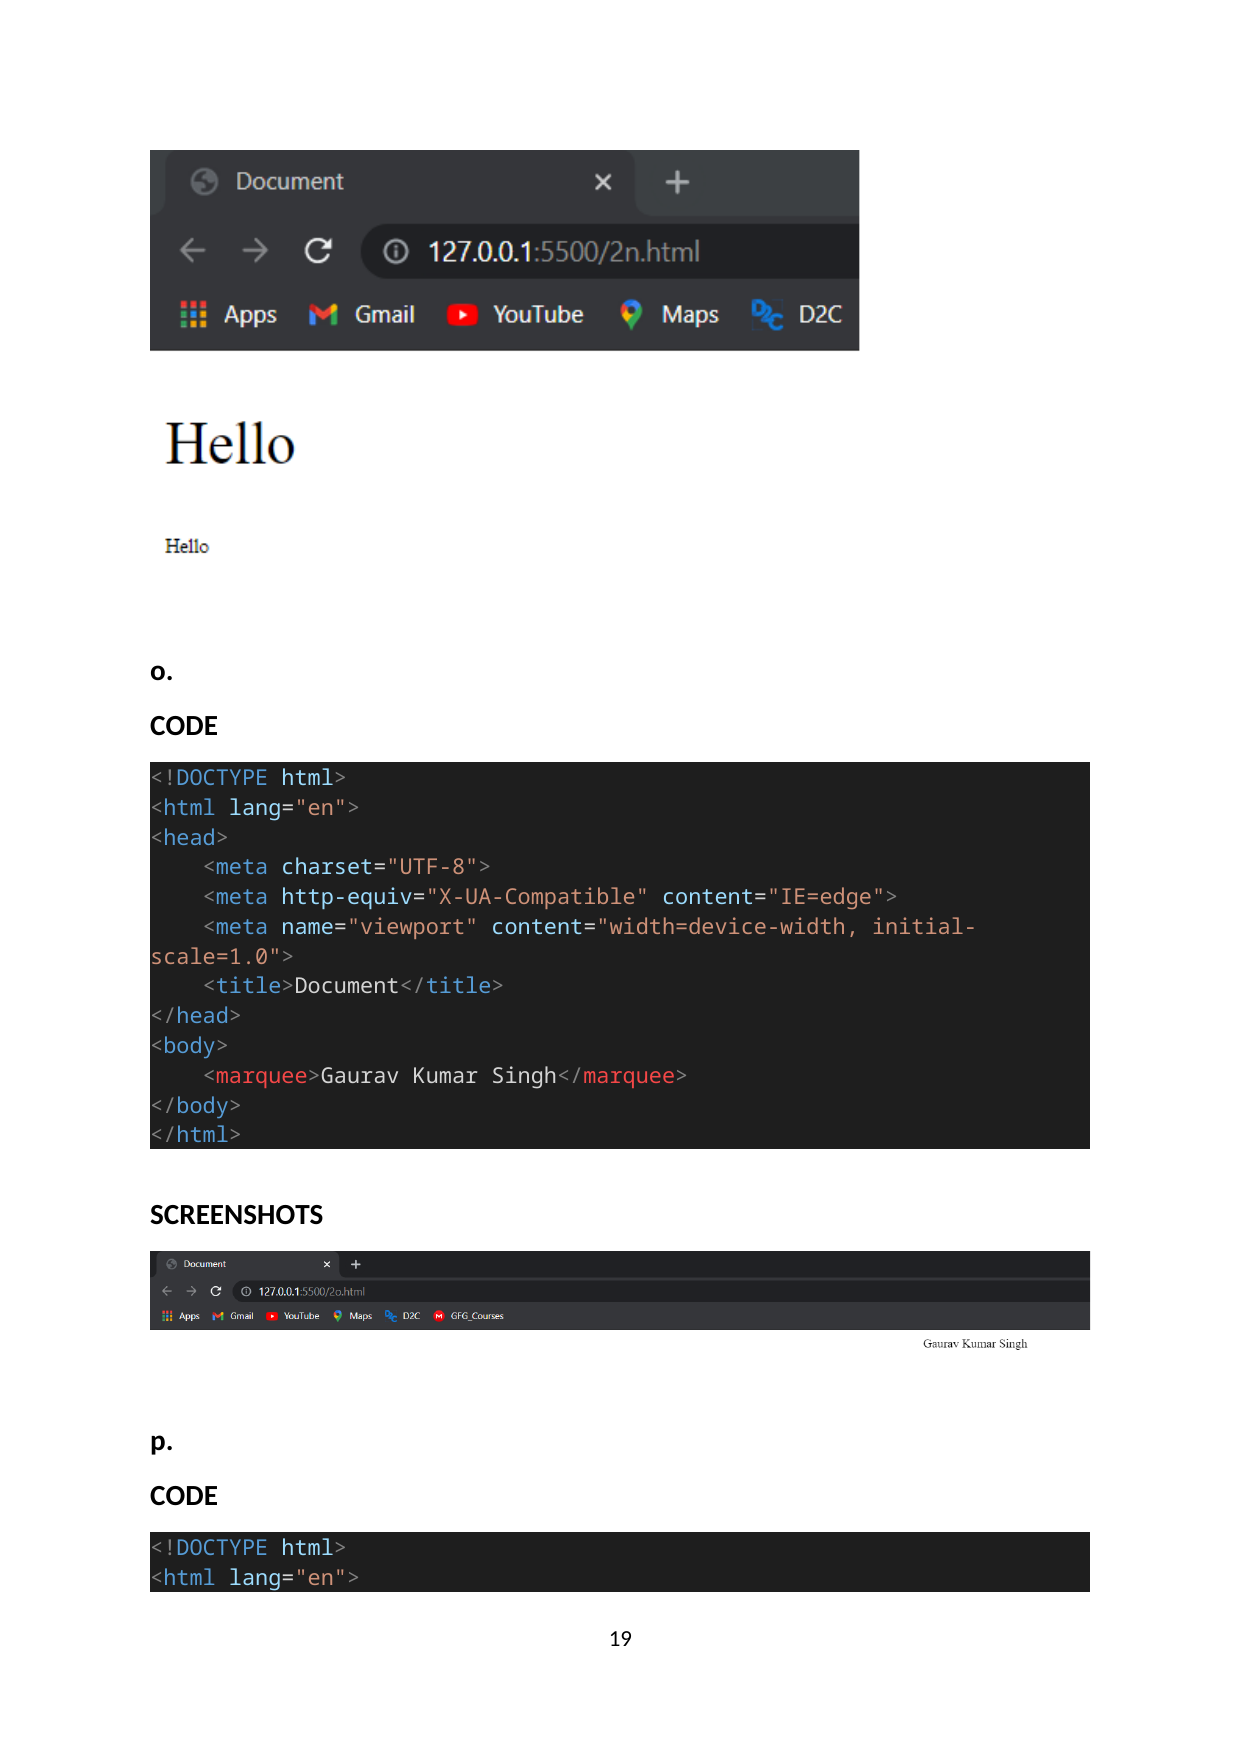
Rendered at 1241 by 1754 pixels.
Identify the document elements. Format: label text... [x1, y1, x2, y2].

text o. [150, 652, 1090, 687]
text </head> [150, 1000, 1090, 1030]
text <marquee>Gaurav Kumar Singh</marquee> [150, 1060, 1090, 1089]
picture [150, 150, 860, 633]
text <meta http-equiv="X-UA-Compatible" content="IE=edge"> [150, 881, 1090, 911]
text <meta name="viewport" content="width=device-width, initial-scale=1.0"> [150, 911, 1090, 970]
text <!DOCTYPE html> [150, 762, 1090, 792]
text <html lang="en"> [150, 792, 1090, 821]
text </body> [150, 1089, 1090, 1119]
text <title>Document</title> [150, 970, 1090, 1000]
picture [150, 1251, 1091, 1404]
text p. [150, 1422, 1090, 1458]
text CODE [150, 1477, 1090, 1513]
text SCREENSHOTS [150, 1196, 1090, 1232]
text CODE [150, 707, 1090, 742]
text </html> [150, 1119, 1090, 1149]
text <meta charset="UTF-8"> [150, 851, 1090, 881]
text <html lang="en"> [150, 1562, 1090, 1592]
text <head> [150, 821, 1090, 851]
text <body> [150, 1030, 1090, 1060]
text <!DOCTYPE html> [150, 1532, 1090, 1562]
